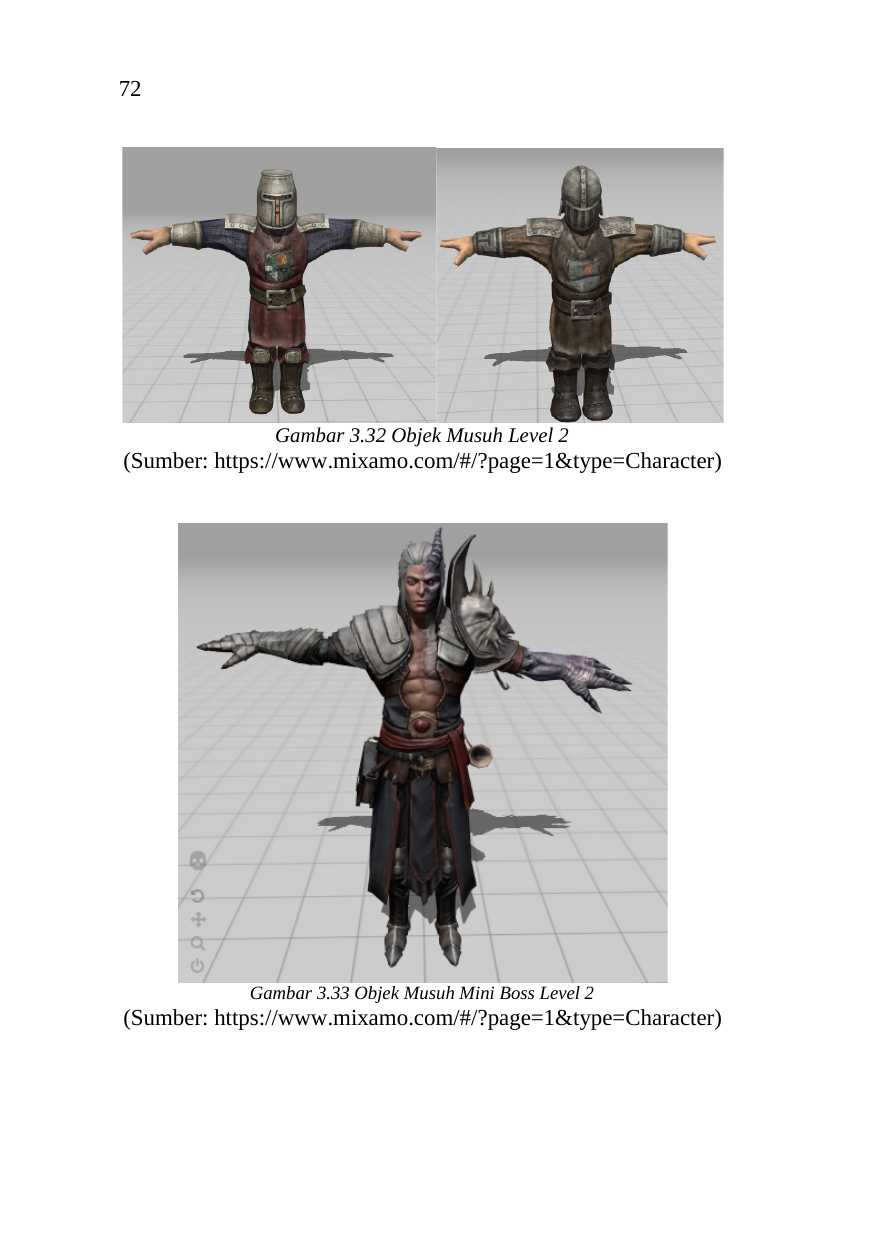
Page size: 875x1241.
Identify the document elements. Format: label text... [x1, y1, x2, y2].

picture [178, 523, 668, 983]
picture [122, 147, 724, 423]
text (Sumber: https://www.mixamo.com/#/?page=1&type=Character) [118, 447, 727, 473]
text (Sumber: https://www.mixamo.com/#/?page=1&type=Character) [118, 1004, 727, 1030]
